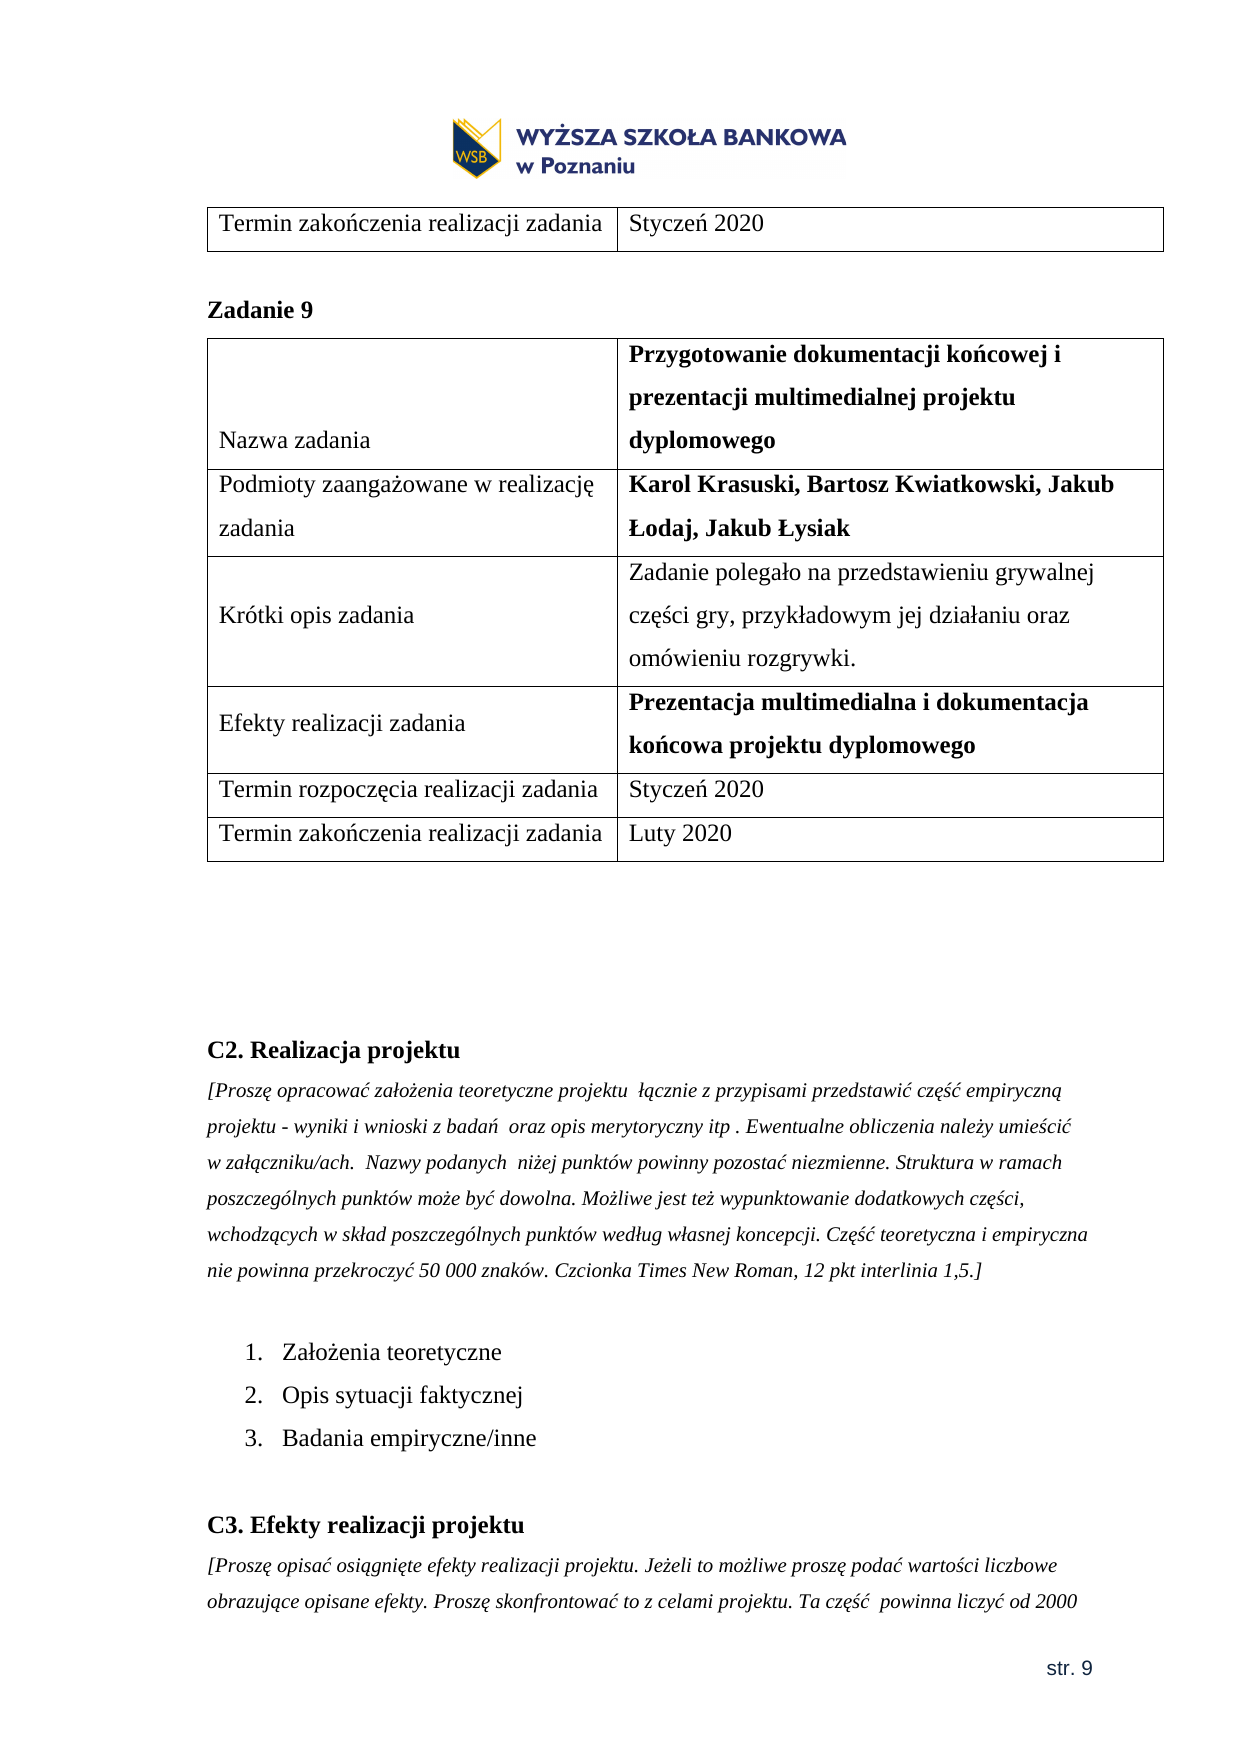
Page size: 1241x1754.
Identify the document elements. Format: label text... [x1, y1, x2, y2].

table_header Nazwa zadania [208, 339, 617, 468]
list Założenia teoretyczne [244, 1337, 1092, 1366]
table_header Przygotowanie dokumentacji końcowej i prezentacji multimedialnej projektu dyplomowego [618, 339, 1163, 468]
table_cell Efekty realizacji zadania [208, 687, 617, 773]
text Zadanie 9 [207, 295, 1092, 324]
subtitle C2. Realizacja projektu [207, 1035, 1092, 1063]
table_cell Podmioty zaangażowane w realizację zadania [208, 470, 617, 556]
table_cell Termin zakończenia realizacji zadania [208, 818, 617, 861]
table_cell Zadanie polegało na przedstawieniu grywalnej części gry, przykładowym jej działaniu oraz omówieniu rozgrywki. [618, 557, 1163, 686]
picture [452, 118, 847, 179]
table_cell Termin zakończenia realizacji zadania [208, 208, 617, 251]
table_cell Termin rozpoczęcia realizacji zadania [208, 774, 617, 817]
table_cell Krótki opis zadania [208, 557, 617, 686]
list Badania empiryczne/inne [244, 1423, 1092, 1452]
table_cell Styczeń 2020 [618, 774, 1163, 817]
subtitle C3. Efekty realizacji projektu [207, 1510, 1092, 1538]
table_cell Styczeń 2020 [618, 208, 1163, 251]
table_cell Prezentacja multimedialna i dokumentacja końcowa projektu dyplomowego [618, 687, 1163, 773]
table_cell Luty 2020 [618, 818, 1163, 861]
text [Proszę opracować założenia teoretyczne projektu łącznie z przypisami przedstawić część empiryczną projektu - wyniki i wnioski z badań oraz opis merytoryczny itp . Ewentualne obliczenia należy umieścić w załączniku/ach. Nazwy podanych niżej punktów powinny pozostać niezmienne. Struktura w ramach poszczególnych punktów może być dowolna. Możliwe jest też wypunktowanie dodatkowych części, wchodzących w skład poszczególnych punktów według własnej koncepcji. Część teoretyczna i empiryczna nie powinna przekroczyć 50 000 znaków. Czcionka Times New Roman, 12 pkt interlinia 1,5.] [207, 1078, 1092, 1282]
list Opis sytuacji faktycznej [244, 1380, 1092, 1409]
table_cell Karol Krasuski, Bartosz Kwiatkowski, Jakub Łodaj, Jakub Łysiak [618, 470, 1163, 556]
